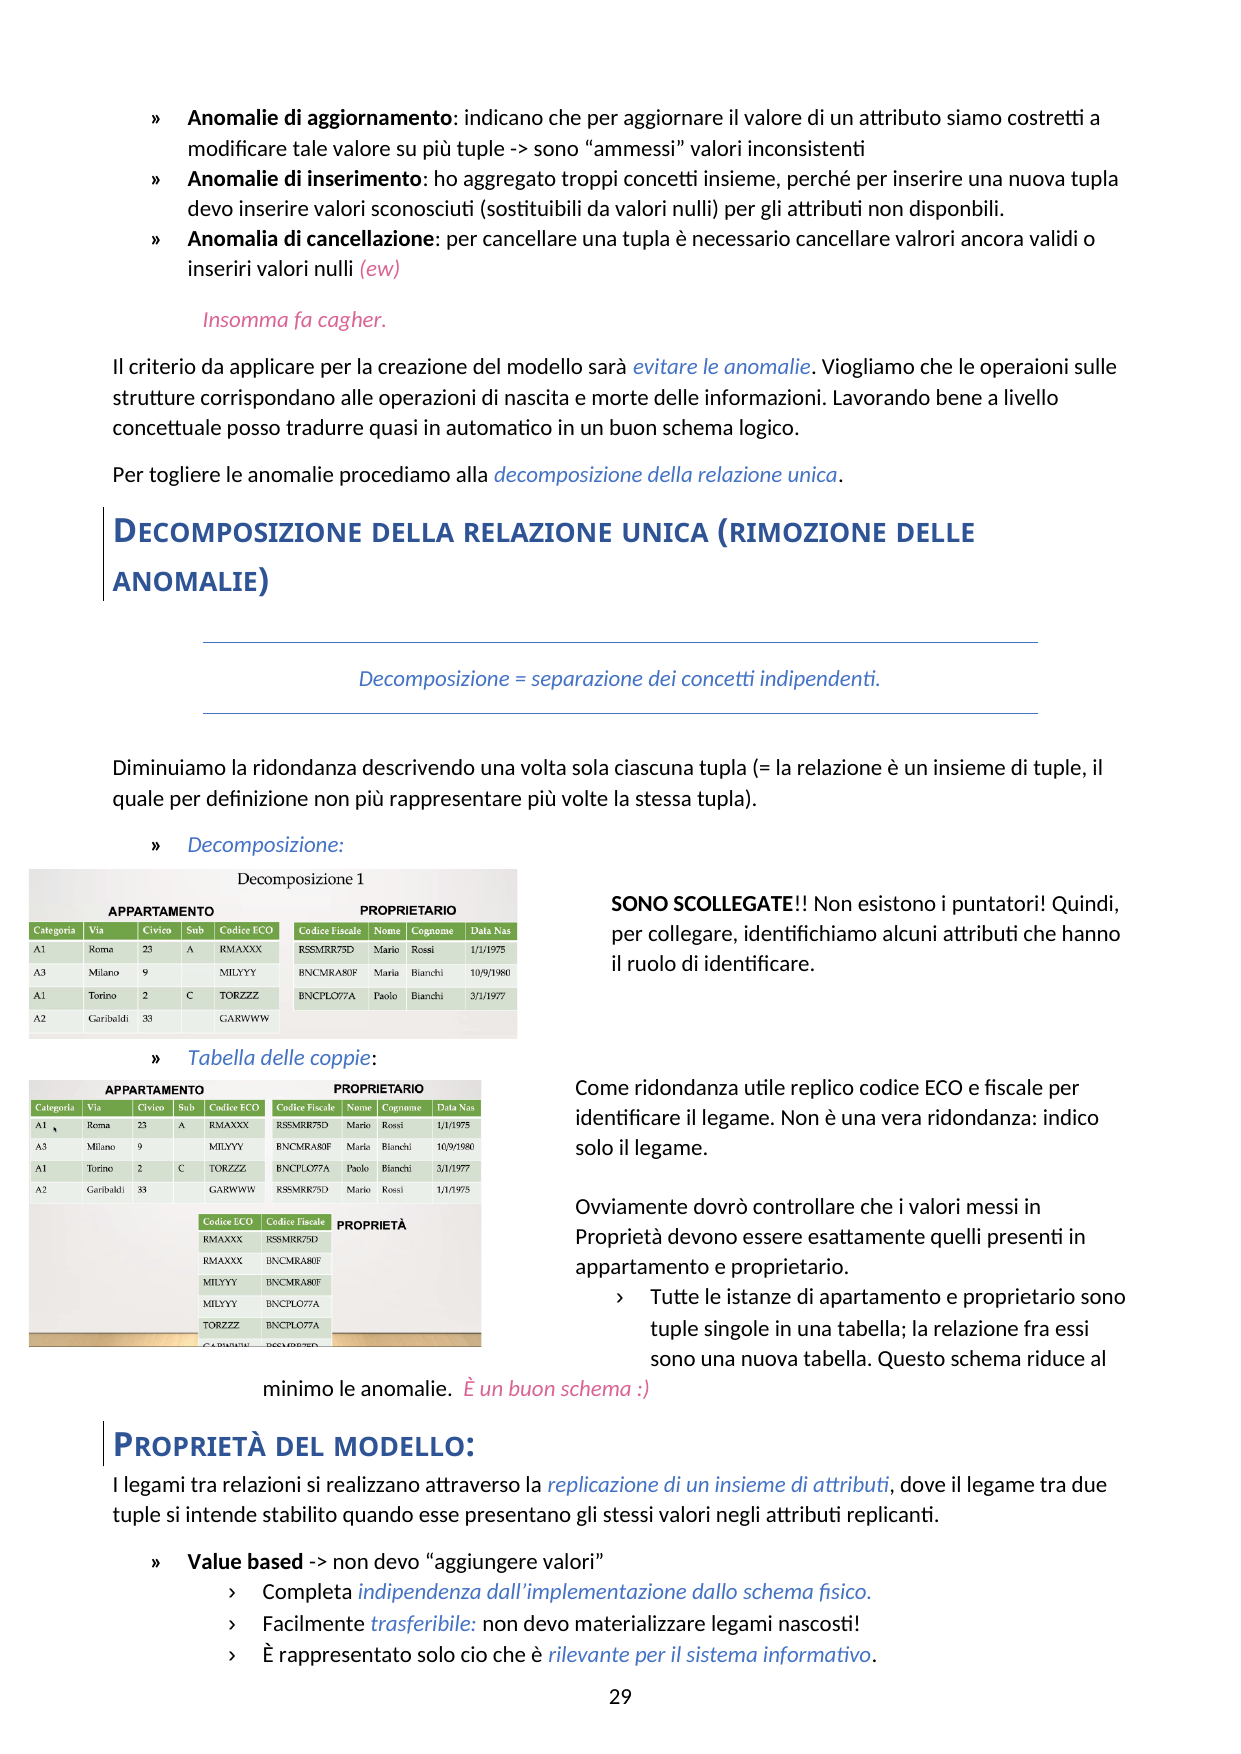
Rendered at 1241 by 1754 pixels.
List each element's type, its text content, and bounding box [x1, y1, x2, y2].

list Anomalia di cancellazione: per cancellare una tupla è necessario cancellare valrori ancora validi o inseriri valori nulli (ew) [150, 224, 1128, 282]
picture [28, 1080, 482, 1347]
list Completa indipendenza dall’implementazione dallo schema fisico. [225, 1577, 1128, 1606]
subtitle Proprietà del modello: [104, 1421, 1128, 1466]
text Diminuiamo la ridondanza descrivendo una volta sola ciascuna tupla (= la relazione è un insieme di tuple, il quale per definizione non più rappresentare più volte la stessa tupla). [112, 753, 1128, 812]
picture [28, 869, 518, 1039]
list Decomposizione: SONO SCOLLEGATE!! Non esistono i puntatori! Quindi, per collegare, identifichiamo alcuni attributi che hanno il ruolo di identificare. [150, 831, 1128, 977]
list Anomalie di inserimento: ho aggregato troppi concetti insieme, perché per inserire una nuova tupla devo inserire valori sconosciuti (sostituibili da valori nulli) per gli attributi non disponbili. [150, 164, 1128, 222]
text Insomma fa cagher. [202, 306, 1038, 333]
list Anomalie di aggiornamento: indicano che per aggiornare il valore di un attributo siamo costretti a modificare tale valore su più tuple -> sono “ammessi” valori inconsistenti [150, 103, 1128, 162]
list Tutte le istanze di apartamento e proprietario sono tuple singole in una tabella; la relazione fra essi sono una nuova tabella. Questo schema riduce al minimo le anomalie. È un buon schema :) [225, 1282, 1128, 1402]
text I legami tra relazioni si realizzano attraverso la replicazione di un insieme di attributi, dove il legame tra due tuple si intende stabilito quando esse presentano gli stessi valori negli attributi replicanti. [112, 1470, 1128, 1528]
text Per togliere le anomalie procediamo alla decomposizione della relazione unica. [112, 460, 1128, 488]
text Decomposizione = separazione dei concetti indipendenti. [202, 643, 1038, 714]
list Tabella delle coppie: Come ridondanza utile replico codice ECO e fiscale per identificare il legame. Non è una vera ridondanza: indico solo il legame. Ovviamente dovrò controllare che i valori messi in Proprietà devono essere esattamente quelli presenti in appartamento e proprietario. [150, 1043, 1128, 1280]
list Facilmente trasferibile: non devo materializzare legami nascosti! [225, 1609, 1128, 1638]
list Value based -> non devo “aggiungere valori” [150, 1547, 1128, 1575]
text Il criterio da applicare per la creazione del modello sarà evitare le anomalie. Viogliamo che le operaioni sulle strutture corrispondano alle operazioni di nascita e morte delle informazioni. Lavorando bene a livello concettuale posso tradurre quasi in automatico in un buon schema logico. [112, 352, 1128, 441]
list È rappresentato solo cio che è rilevante per il sistema informativo. [225, 1640, 1128, 1669]
subtitle Decomposizione della relazione unica (rimozione delle anomalie) [104, 507, 1128, 601]
